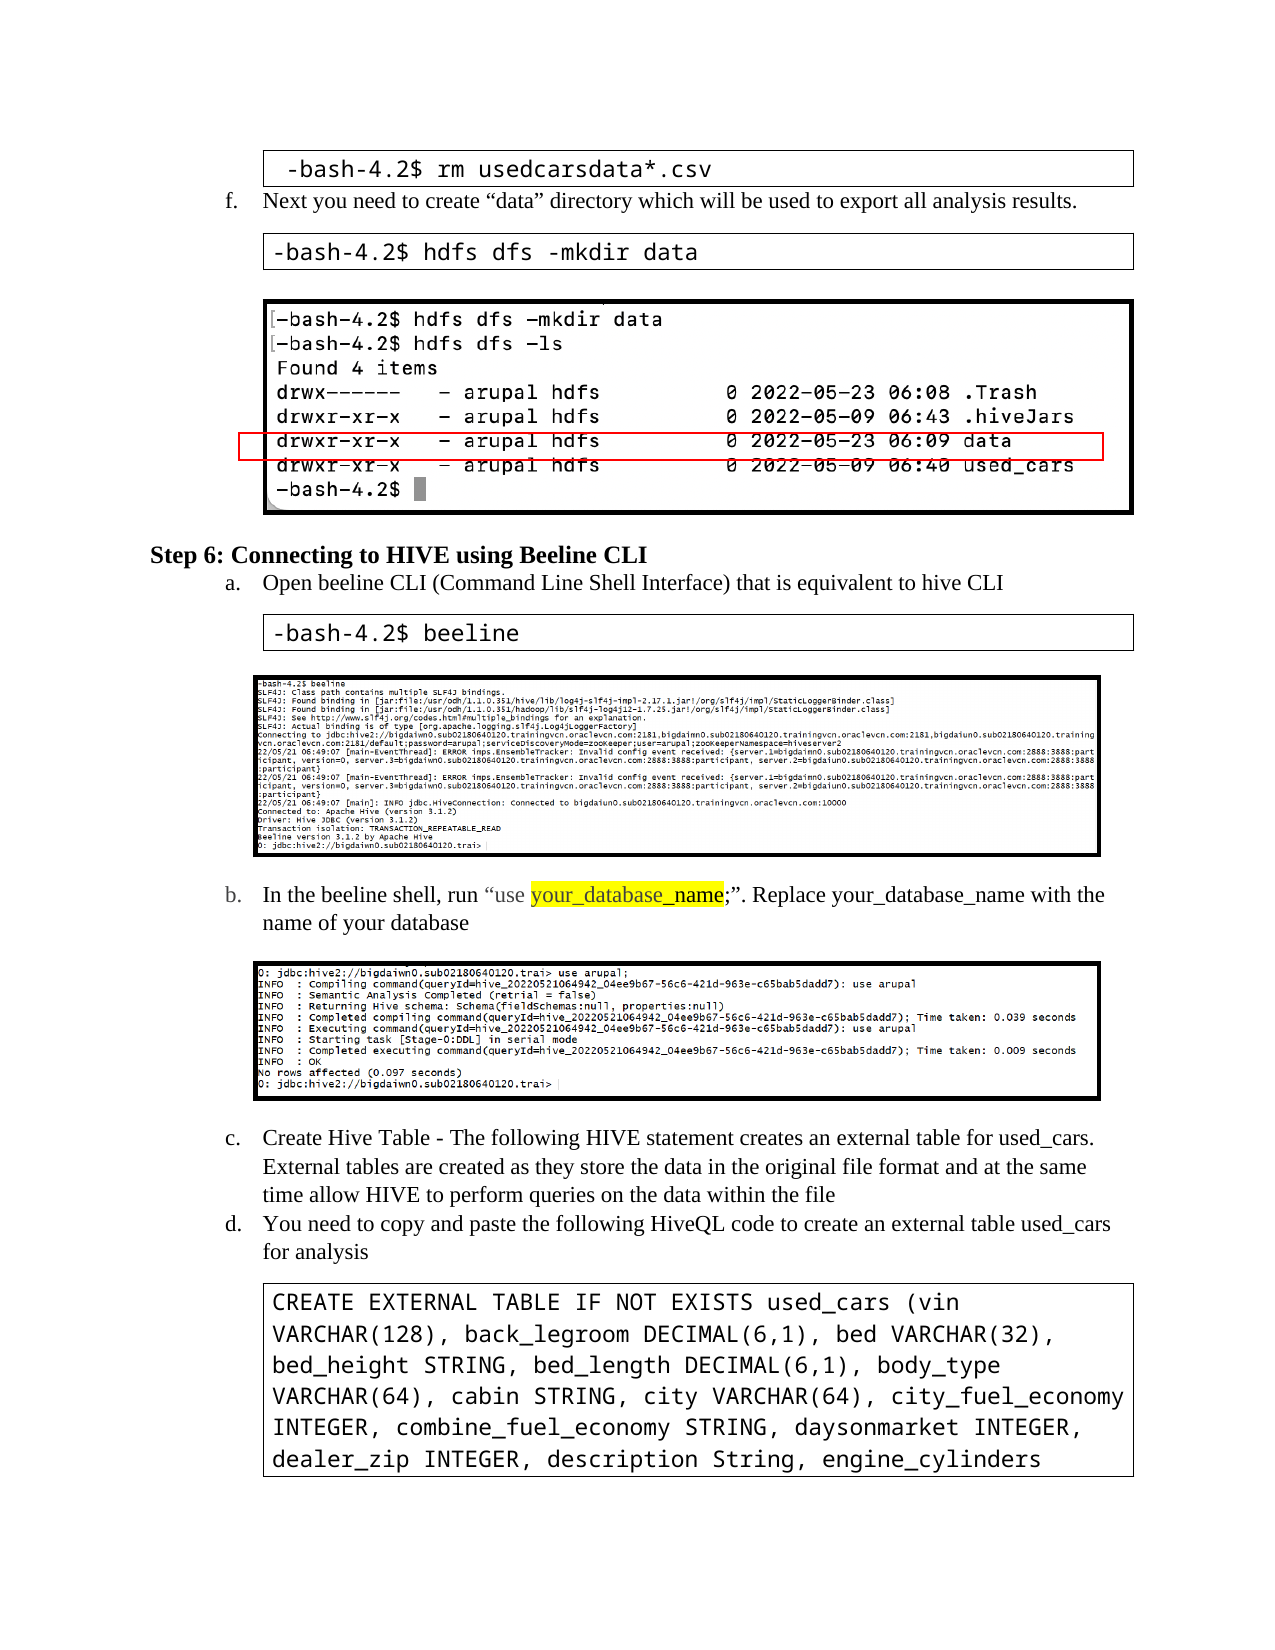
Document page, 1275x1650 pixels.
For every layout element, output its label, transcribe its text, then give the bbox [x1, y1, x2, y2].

picture [267, 434, 1102, 459]
text -bash-4.2$ hdfs dfs -mkdir data [264, 234, 1133, 269]
subtitle Step 6: Connecting to HIVE using Beeline CLI [150, 540, 1125, 569]
list Create Hive Table - The following HIVE statement creates an external table for used_cars. External tables are created as they store the data in the original file format and at the same time allow HIVE to perform queries on the data within the file [225, 1124, 1125, 1208]
list You need to copy and paste the following HiveQL code to create an external table used_cars for analysis [225, 1210, 1125, 1264]
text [264, 1284, 1133, 1476]
list Next you need to create “data” directory which will be used to export all analysis results. [225, 187, 1125, 214]
list In the beeline shell, run “use your_database_name;”. Replace your_database_name with the name of your database [225, 881, 1125, 936]
text -bash-4.2$ beeline [264, 615, 1133, 650]
picture [267, 304, 1129, 510]
list Open beeline CLI (Command Line Shell Interface) that is equivalent to hive CLI [225, 569, 1125, 595]
picture [258, 966, 1097, 1096]
text -bash-4.2$ rm usedcarsdata*.csv [264, 151, 1133, 186]
picture [258, 680, 1097, 853]
